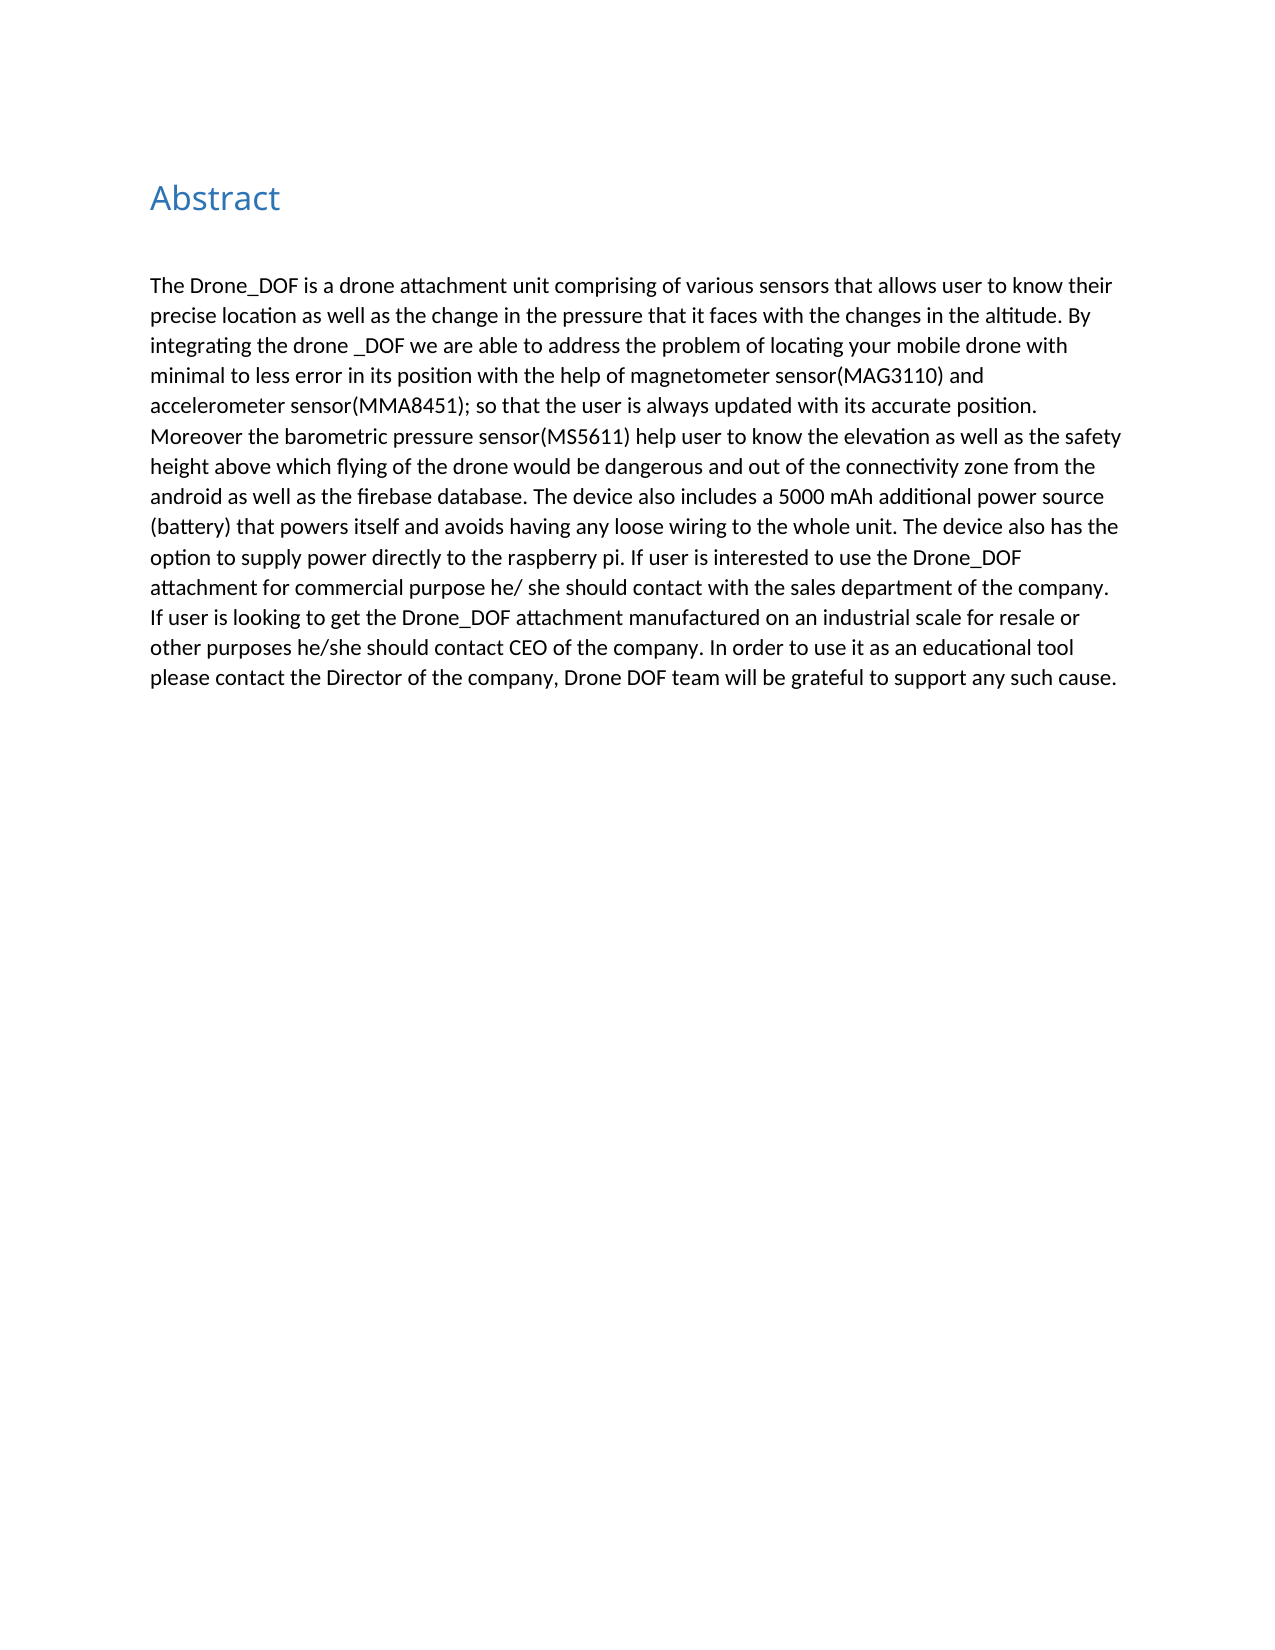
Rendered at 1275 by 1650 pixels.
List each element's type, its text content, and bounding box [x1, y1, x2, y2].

text The Drone_DOF is a drone attachment unit comprising of various sensors that allows user to know their precise location as well as the change in the pressure that it faces with the changes in the altitude. By integrating the drone _DOF we are able to address the problem of locating your mobile drone with minimal to less error in its position with the help of magnetometer sensor(MAG3110) and accelerometer sensor(MMA8451); so that the user is always updated with its accurate position. Moreover the barometric pressure sensor(MS5611) help user to know the elevation as well as the safety height above which flying of the drone would be dangerous and out of the connectivity zone from the android as well as the firebase database. The device also includes a 5000 mAh additional power source (battery) that powers itself and avoids having any loose wiring to the whole unit. The device also has the option to supply power directly to the raspberry pi. If user is interested to use the Drone_DOF attachment for commercial purpose he/ she should contact with the sales department of the company. If user is looking to get the Drone_DOF attachment manufactured on an industrial scale for resale or other purposes he/she should contact CEO of the company. In order to use it as an educational tool please contact the Director of the company, Drone DOF team will be grateful to support any such cause. [150, 271, 1125, 692]
subtitle Abstract [150, 175, 1125, 220]
